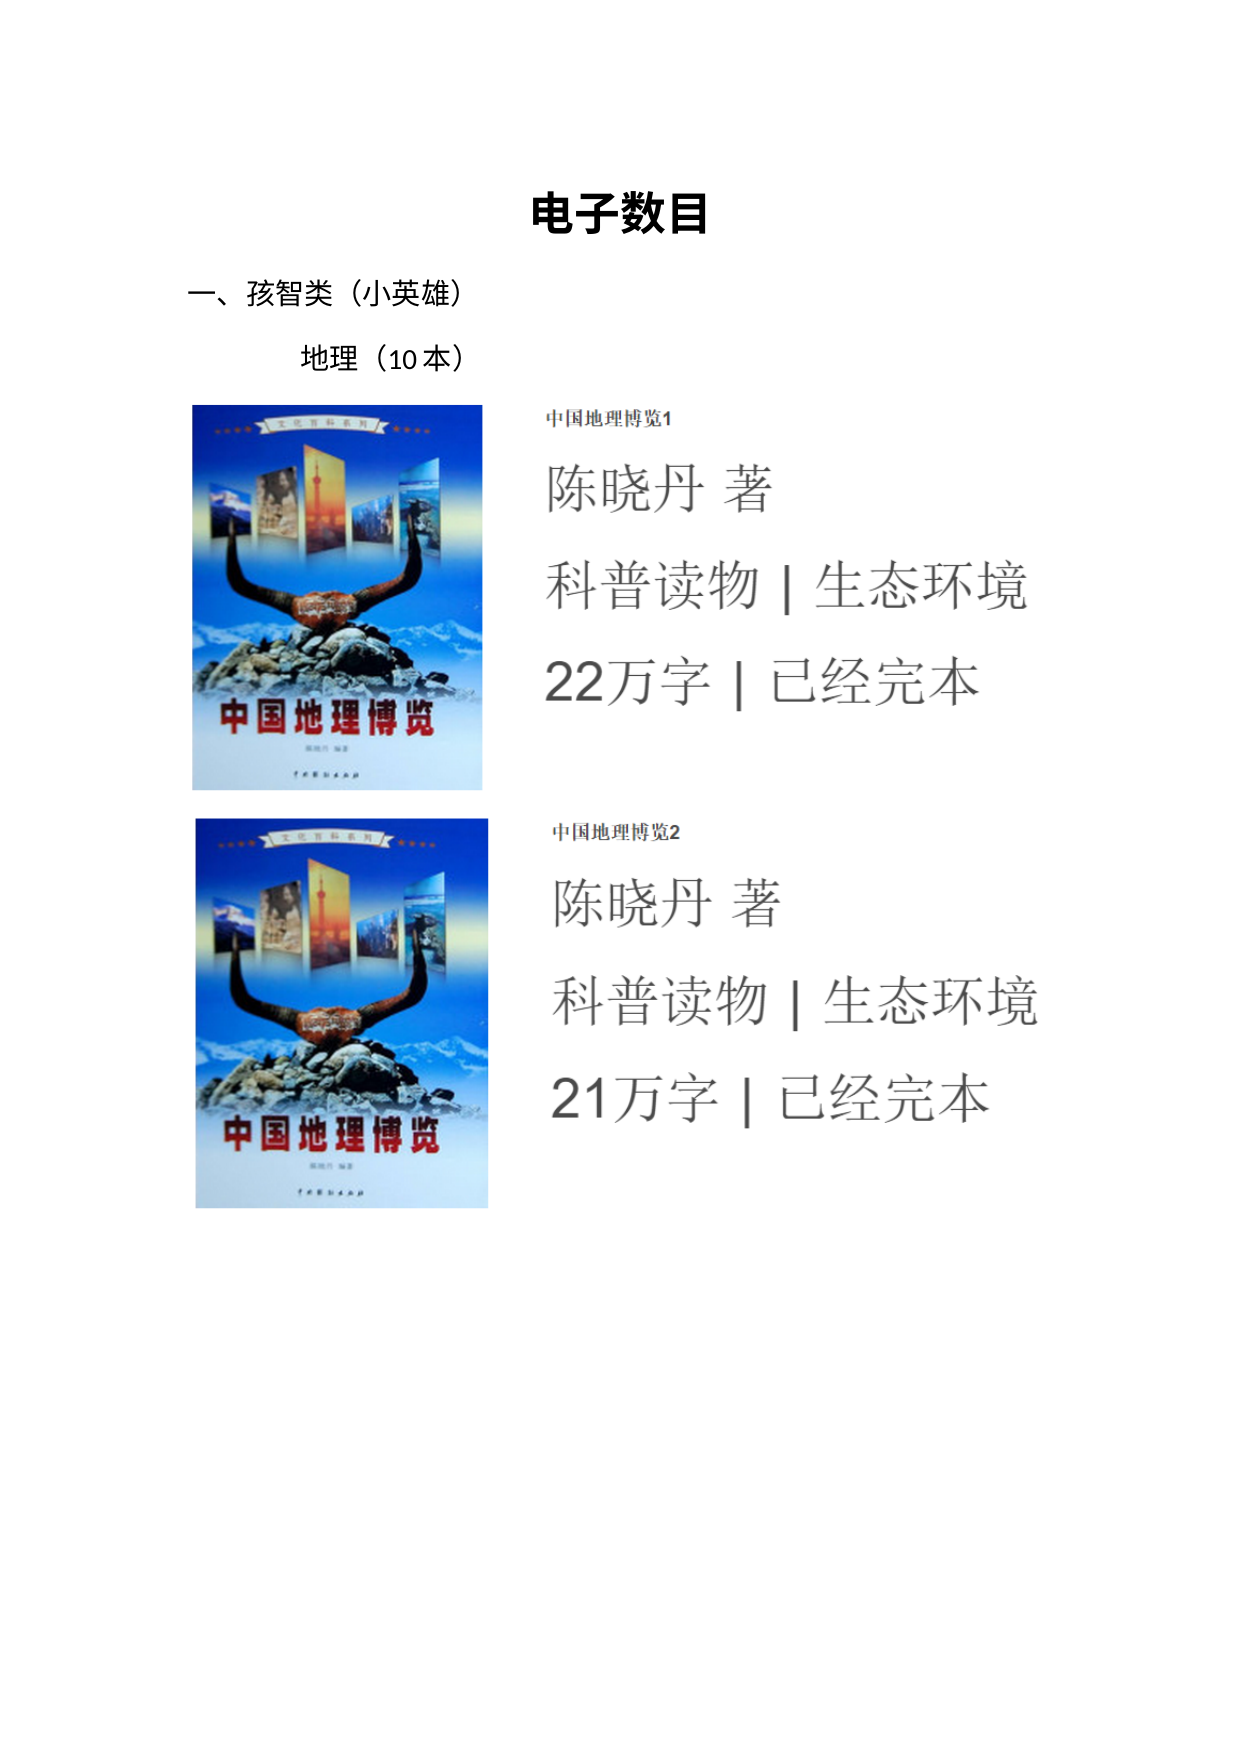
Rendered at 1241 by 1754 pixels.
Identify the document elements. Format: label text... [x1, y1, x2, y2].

picture [187, 389, 1053, 802]
picture [187, 812, 1052, 1218]
list 孩智类（小英雄） [187, 259, 1053, 324]
text 电子数目 [187, 162, 1053, 259]
list 地理（10本） [187, 324, 1053, 389]
